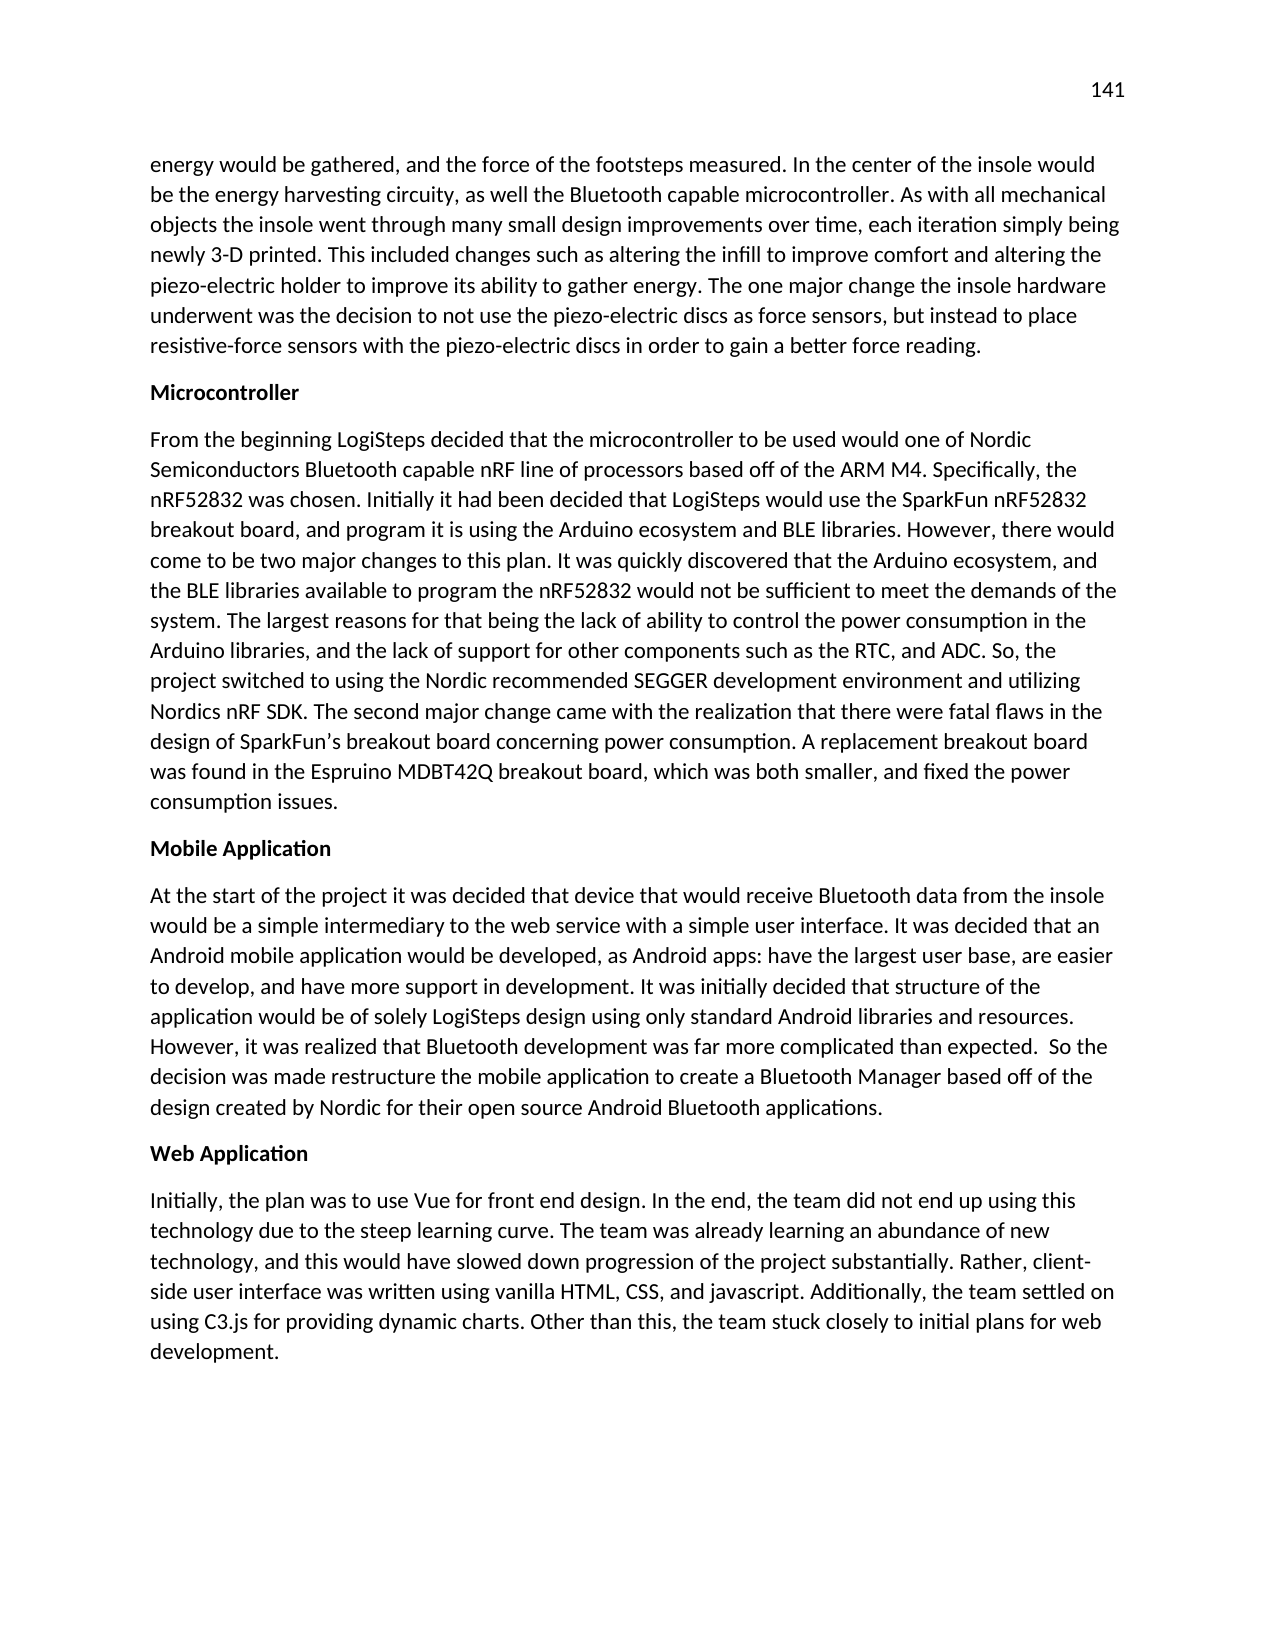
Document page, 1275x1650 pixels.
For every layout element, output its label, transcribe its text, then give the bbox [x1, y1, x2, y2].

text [150, 150, 1125, 359]
text Microcontroller [150, 378, 1125, 406]
text Web Application [150, 1139, 1125, 1168]
text Initially, the plan was to use Vue for front end design. In the end, the team did not end up using this technology due to the steep learning curve. The team was already learning an abundance of new technology, and this would have slowed down progression of the project substantially. Rather, client-side user interface was written using vanilla HTML, CSS, and javascript. Additionally, the team settled on using C3.js for providing dynamic charts. Other than this, the team stuck closely to initial plans for web development. [150, 1186, 1125, 1366]
text At the start of the project it was decided that device that would receive Bluetooth data from the insole would be a simple intermediary to the web service with a simple user interface. It was decided that an Android mobile application would be developed, as Android apps: have the largest user base, are easier to develop, and have more support in development. It was initially decided that structure of the application would be of solely LogiSteps design using only standard Android libraries and resources. However, it was realized that Bluetooth development was far more complicated than expected. So the decision was made restructure the mobile application to create a Bluetooth Manager based off of the design created by Nordic for their open source Android Bluetooth applications. [150, 881, 1125, 1121]
text From the beginning LogiSteps decided that the microcontroller to be used would one of Nordic Semiconductors Bluetooth capable nRF line of processors based off of the ARM M4. Specifically, the nRF52832 was chosen. Initially it had been decided that LogiSteps would use the SparkFun nRF52832 breakout board, and program it is using the Arduino ecosystem and BLE libraries. However, there would come to be two major changes to this plan. It was quickly discovered that the Arduino ecosystem, and the BLE libraries available to program the nRF52832 would not be sufficient to meet the demands of the system. The largest reasons for that being the lack of ability to control the power consumption in the Arduino libraries, and the lack of support for other components such as the RTC, and ADC. So, the project switched to using the Nordic recommended SEGGER development environment and utilizing Nordics nRF SDK. The second major change came with the realization that there were fatal flaws in the design of SparkFun’s breakout board concerning power consumption. A replacement breakout board was found in the Espruino MDBT42Q breakout board, which was both smaller, and fixed the power consumption issues. [150, 425, 1125, 816]
text Mobile Application [150, 834, 1125, 862]
